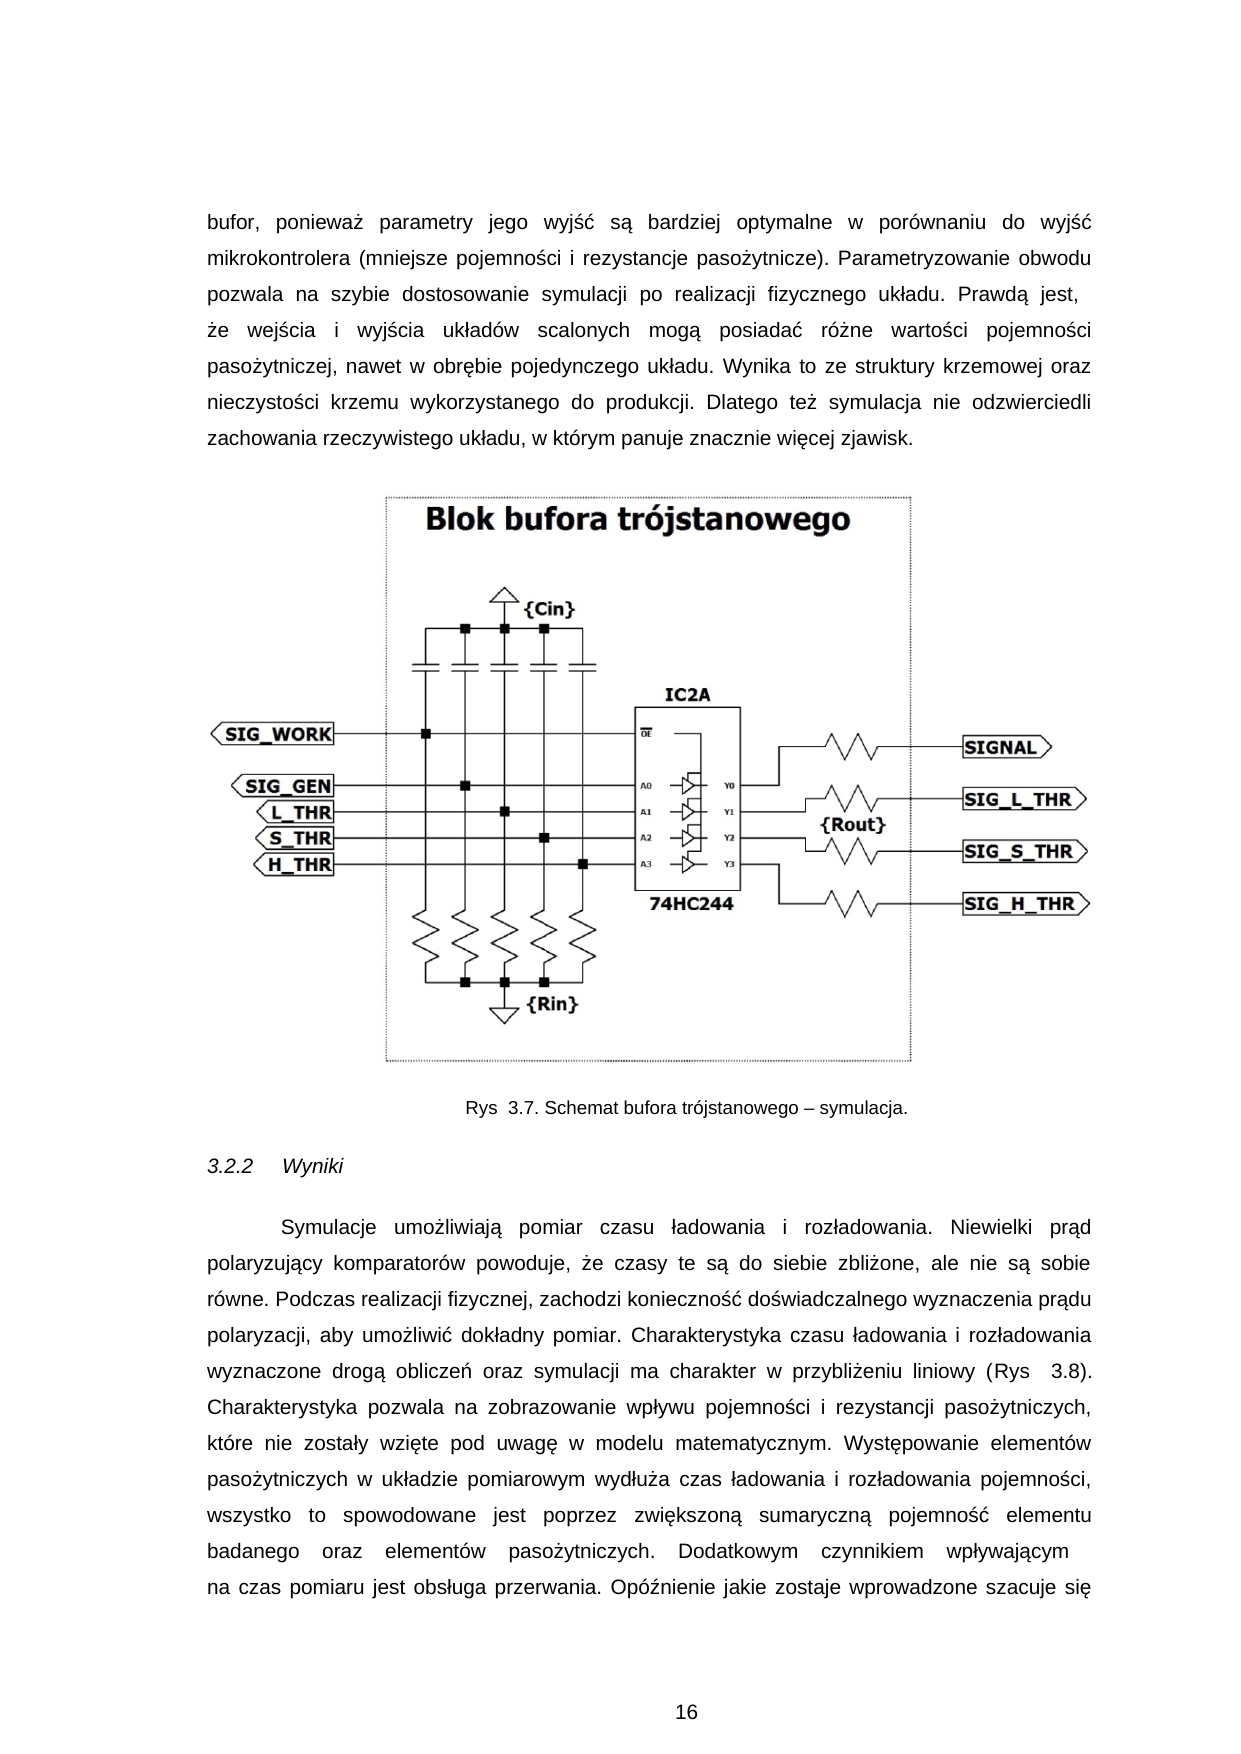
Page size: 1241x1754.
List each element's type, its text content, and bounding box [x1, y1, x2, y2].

subtitle Rys 3.7. Schemat bufora trójstanowego – symulacja. [207, 1097, 1092, 1118]
picture [208, 486, 1091, 1073]
subtitle Wyniki [207, 1154, 1092, 1178]
